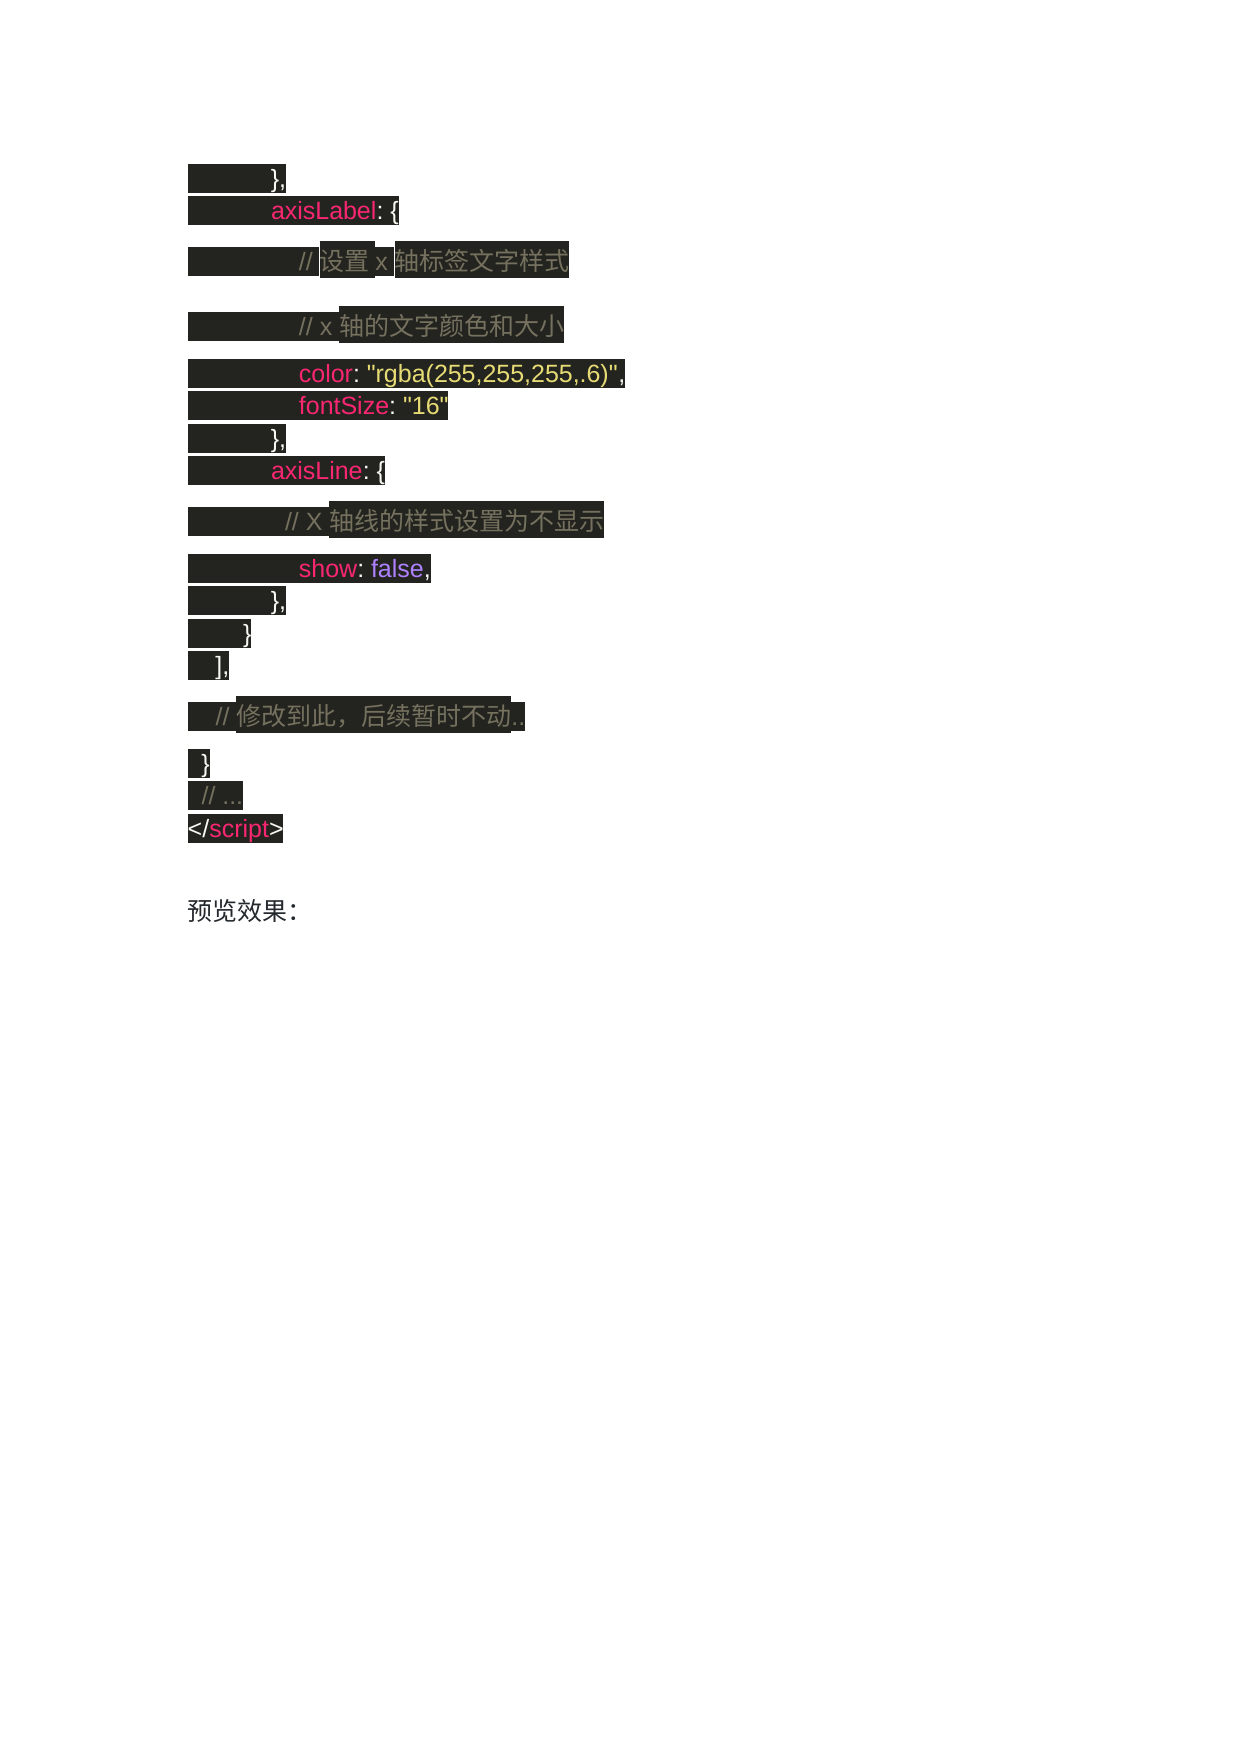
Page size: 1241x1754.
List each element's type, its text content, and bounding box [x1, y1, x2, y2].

text // 修改到此，后续暂时不动.. [187, 682, 1053, 747]
text axisLabel: { [187, 194, 1053, 227]
text }, [187, 422, 1053, 454]
text // 设置 x 轴标签文字样式 [187, 227, 1053, 292]
text show: false, [187, 552, 1053, 584]
text }, [187, 162, 1053, 194]
text // X 轴线的样式设置为不显示 [187, 487, 1053, 552]
text </script> [187, 812, 1053, 844]
text }, [187, 584, 1053, 617]
text } [187, 747, 1053, 779]
text // x 轴的文字颜色和大小 [187, 292, 1053, 357]
text color: "rgba(255,255,255,.6)", [187, 357, 1053, 389]
text // ... [187, 779, 1053, 812]
text axisLine: { [187, 454, 1053, 487]
text 预览效果： [187, 877, 1053, 942]
text ], [187, 649, 1053, 682]
text fontSize: "16" [187, 389, 1053, 422]
text } [187, 617, 1053, 649]
